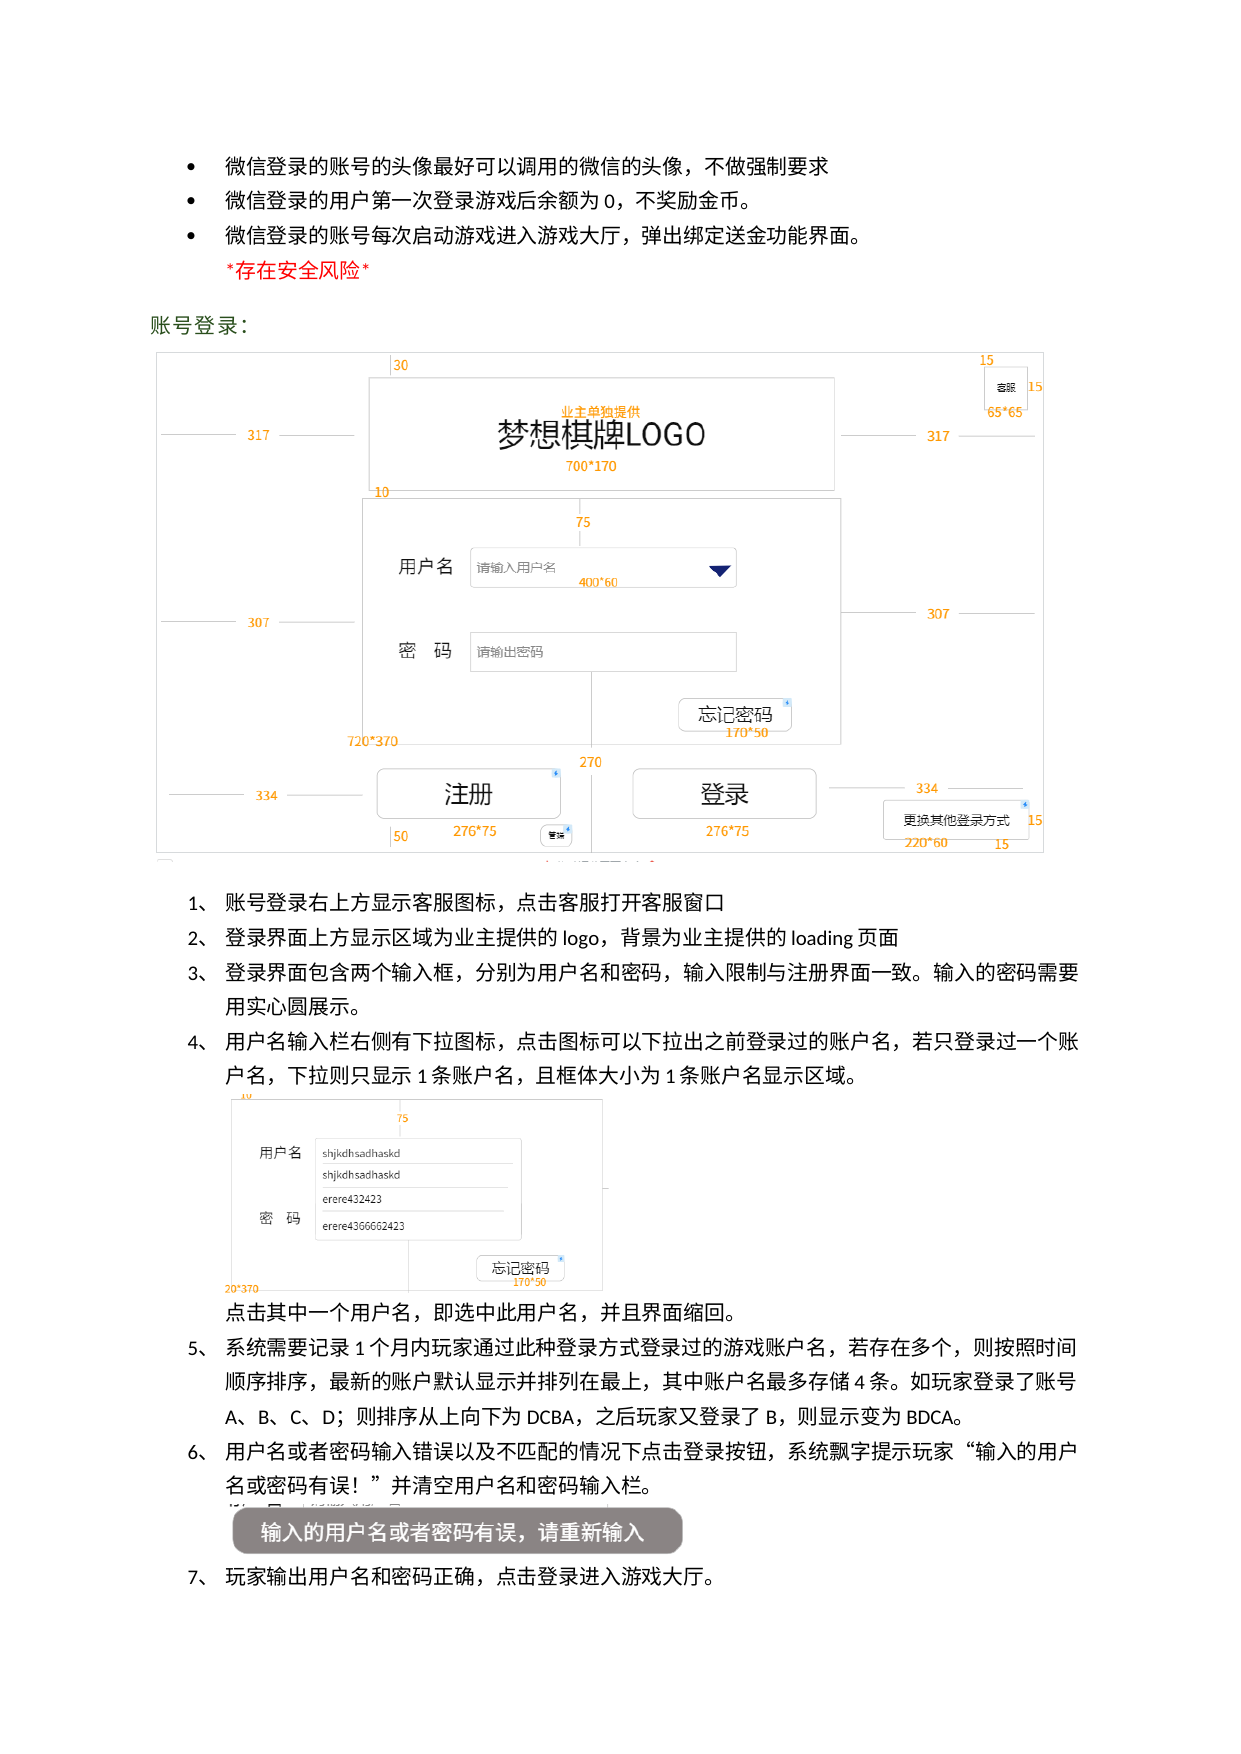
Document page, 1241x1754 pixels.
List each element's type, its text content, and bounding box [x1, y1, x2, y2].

list 微信登录的账号的头像最好可以调用的微信的头像，不做强制要求 [187, 150, 1090, 180]
list 点击其中一个用户名，即选中此用户名，并且界面缩回。 [225, 1296, 1090, 1326]
list 用户名或者密码输入错误以及不匹配的情况下点击登录按钮，系统飘字提示玩家“输入的用户名或密码有误！”并清空用户名和密码输入栏。 [187, 1435, 1090, 1500]
list 微信登录的用户第一次登录游戏后余额为0，不奖励金币。 [187, 185, 1090, 215]
list 系统需要记录1个月内玩家通过此种登录方式登录过的游戏账户名，若存在多个，则按照时间顺序排序，最新的账户默认显示并排列在最上，其中账户名最多存储4条。如玩家登录了账号A、B、C、D；则排序从上向下为DCBA，之后玩家又登录了B，则显示变为BDCA。 [187, 1331, 1090, 1431]
list 账号登录右上方显示客服图标，点击客服打开客服窗口 [187, 886, 1090, 917]
list 用户名输入栏右侧有下拉图标，点击图标可以下拉出之前登录过的账户名，若只登录过一个账户名，下拉则只显示1条账户名，且框体大小为1条账户名显示区域。 [187, 1025, 1090, 1090]
picture [150, 343, 1052, 862]
list 微信登录的账号每次启动游戏进入游戏大厅，弹出绑定送金功能界面。 [187, 219, 1090, 249]
list 登录界面上方显示区域为业主提供的logo，背景为业主提供的loading页面 [187, 921, 1090, 951]
picture [225, 1094, 609, 1293]
list *存在安全风险* [225, 254, 1090, 284]
picture [225, 1504, 685, 1557]
list 玩家输出用户名和密码正确，点击登录进入游戏大厅。 [187, 1560, 1090, 1591]
list 登录界面包含两个输入框，分别为用户名和密码，输入限制与注册界面一致。输入的密码需要用实心圆展示。 [187, 956, 1090, 1021]
